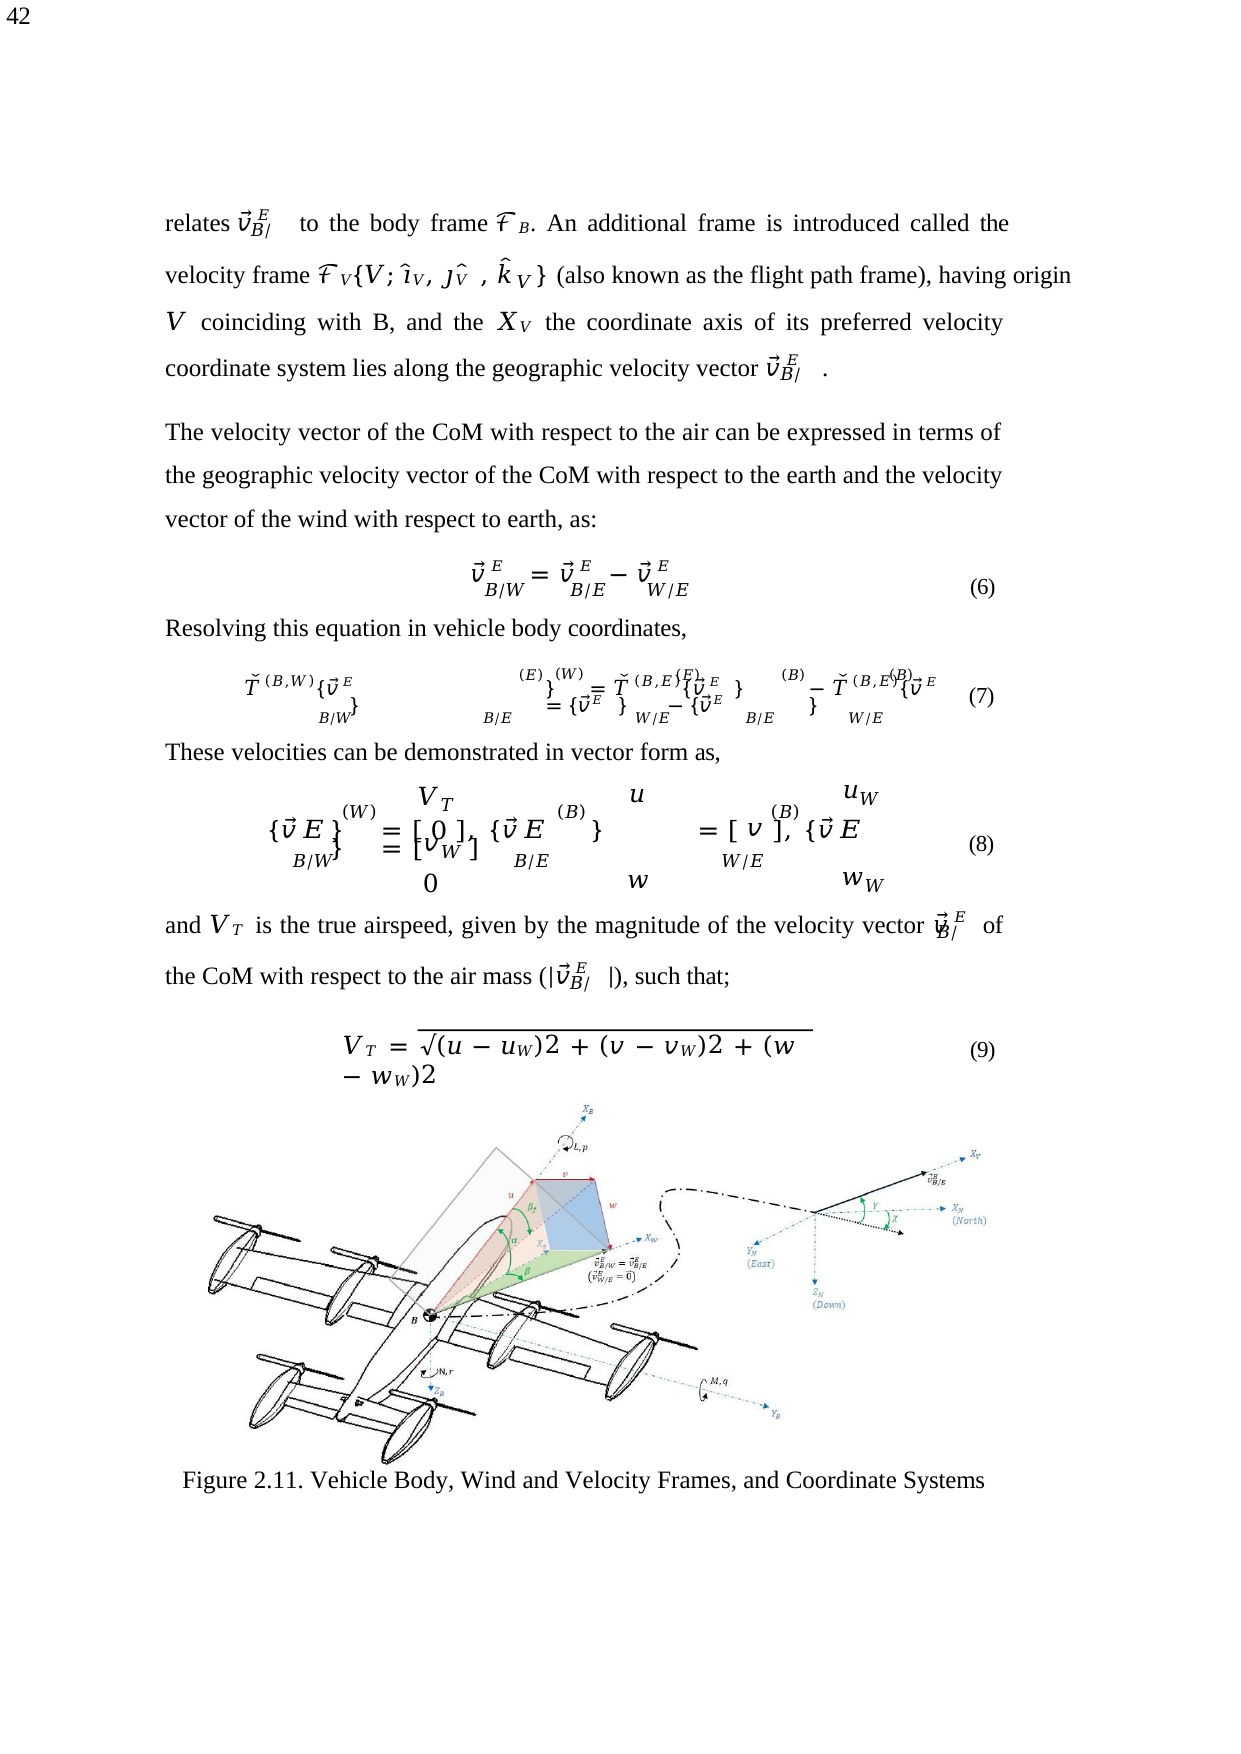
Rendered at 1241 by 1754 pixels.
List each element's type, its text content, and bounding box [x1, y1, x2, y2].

text Figure 2.11. Vehicle Body, Wind and Velocity Frames, and Coordinate Systems [182, 1100, 1094, 1494]
table_header (9) [814, 1031, 1001, 1090]
text relates 𝑣⃗𝐸 to the body frame ℱ𝐵. An additional frame is introduced called the [165, 206, 1094, 237]
table_header 𝑣⃗𝐸 = 𝑣⃗𝐸 − 𝑣⃗𝐸 𝐵/𝑊 𝐵/𝐸 𝑊/𝐸 [465, 565, 826, 602]
text These velocities can be demonstrated in vector form as, [165, 737, 1094, 765]
table_header (7) [940, 675, 1001, 726]
text and 𝑉𝑇 is the true airspeed, given by the magnitude of the velocity vector 𝑣⃗𝐸 of [165, 908, 1094, 939]
table_header (6) [826, 565, 1001, 602]
text Resolving this equation in vehicle body coordinates, [165, 613, 1094, 642]
text 𝑉 coinciding with B, and the 𝑋𝑉 the coordinate axis of its preferred velocity coordinate system lies along the geographic velocity vector 𝑣⃗𝐸 . [165, 305, 1004, 382]
text the CoM with respect to the air mass (|𝑣⃗𝐸 |), such that; [165, 959, 1094, 990]
text The velocity vector of the CoM with respect to the air can be expressed in terms of the geographic velocity vector of the CoM with respect to the earth and the velocity vector of the wind with respect to earth, as: [165, 417, 1003, 533]
table_header (𝑊) 𝑉𝑇 (𝐵) 𝑢 (𝐵) 𝑢𝑊 {𝑣⃗𝐸 } = [ 0 ], {𝑣⃗𝐸 } = [ 𝑣 ], {𝑣⃗𝐸 } = [𝑣𝑊 ] 𝐵/𝑊 𝐵/𝐸 𝑊/𝐸 0 𝑤 𝑤𝑊 [263, 793, 928, 898]
text velocity frame ℱ𝑉{𝑉; 𝚤̂𝑉, 𝚥𝑉̂ , 𝑘̂𝑉} (also known as the flight path frame), having origin [165, 252, 1094, 292]
table_header (𝐸) (𝐸) (𝐵) (𝐵) 𝑇̌(𝐵,𝑊){𝑣⃗𝐸 }(𝑊) = 𝑇̌(𝐵,𝐸){𝑣⃗𝐸 } − 𝑇̌(𝐵,𝐸){𝑣⃗𝐸 } = {𝑣⃗𝐸 } − {𝑣⃗𝐸 } 𝐵/𝑊 𝐵/𝐸 𝑊/𝐸 𝐵/𝐸 𝑊/𝐸 [239, 675, 940, 726]
table_header 𝑉𝑇 = √(𝑢 − 𝑢𝑊)2 + (𝑣 − 𝑣𝑊)2 + (𝑤 − 𝑤𝑊)2 [337, 1031, 813, 1090]
table_header (8) [928, 793, 1001, 898]
